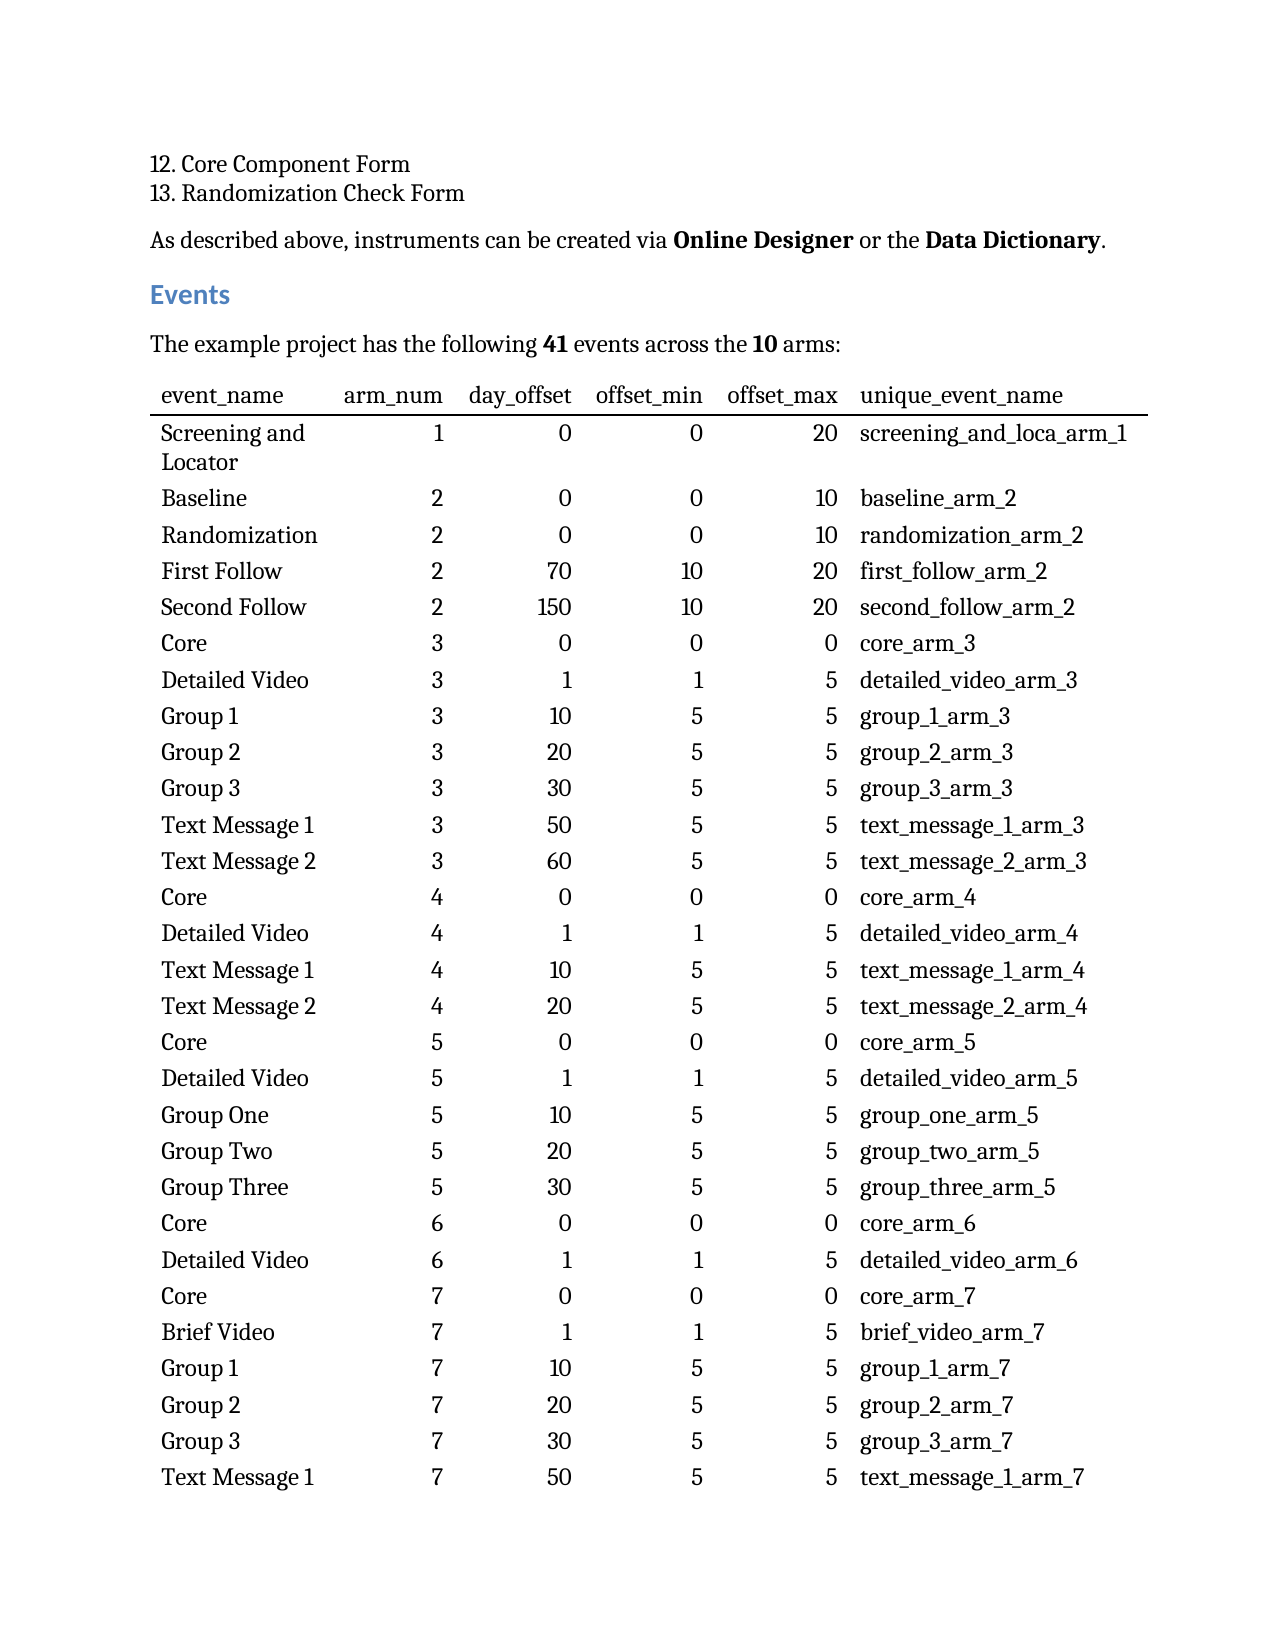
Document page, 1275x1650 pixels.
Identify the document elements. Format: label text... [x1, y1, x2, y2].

table_cell 2 [333, 517, 454, 553]
table_cell 0 [454, 879, 583, 916]
table_cell 4 [333, 879, 454, 916]
table_cell 1 [583, 662, 714, 698]
table_cell 5 [714, 1169, 849, 1206]
table_cell Core [150, 1206, 332, 1242]
table_header unique_event_name [849, 378, 1147, 414]
table_cell 0 [454, 626, 583, 662]
table_cell 3 [333, 698, 454, 734]
table_cell 30 [454, 771, 583, 807]
table_cell 5 [714, 1061, 849, 1097]
table_cell detailed_video_arm_6 [849, 1242, 1147, 1278]
table_cell Brief Video [150, 1314, 332, 1351]
table_cell 5 [333, 1097, 454, 1133]
table_cell Second Follow [150, 589, 332, 626]
table_cell group_1_arm_3 [849, 698, 1147, 734]
table_header day_offset [454, 378, 583, 414]
table_cell Group 1 [150, 1351, 332, 1387]
table_cell 5 [333, 1169, 454, 1206]
table_cell 10 [454, 1097, 583, 1133]
table_cell 5 [583, 807, 714, 843]
table_cell Detailed Video [150, 662, 332, 698]
table_cell 0 [454, 1278, 583, 1314]
table_cell 5 [583, 734, 714, 771]
table_cell group_1_arm_7 [849, 1351, 1147, 1387]
table_cell Detailed Video [150, 1061, 332, 1097]
table_cell 60 [454, 843, 583, 879]
table_cell screening_and_loca_arm_1 [849, 416, 1147, 481]
table_cell 0 [583, 1278, 714, 1314]
table_cell 6 [333, 1206, 454, 1242]
table_cell group_three_arm_5 [849, 1169, 1147, 1206]
table_cell 5 [714, 1351, 849, 1387]
table_cell Detailed Video [150, 1242, 332, 1278]
table_cell 1 [454, 916, 583, 952]
table_cell 5 [583, 1097, 714, 1133]
table_cell Core [150, 1024, 332, 1061]
table_cell 5 [714, 771, 849, 807]
table_cell core_arm_4 [849, 879, 1147, 916]
table_cell 5 [583, 1387, 714, 1423]
table_header offset_min [583, 378, 714, 414]
table_cell 30 [454, 1169, 583, 1206]
table_cell text_message_1_arm_3 [849, 807, 1147, 843]
table_cell 5 [333, 1061, 454, 1097]
table_cell 5 [714, 1423, 849, 1459]
table_cell 20 [454, 1133, 583, 1169]
table_cell text_message_2_arm_4 [849, 988, 1147, 1024]
table_cell 2 [333, 553, 454, 589]
table_cell 20 [454, 734, 583, 771]
table_cell 10 [583, 589, 714, 626]
table_cell 0 [583, 1206, 714, 1242]
table_cell 30 [454, 1423, 583, 1459]
table_cell 5 [583, 1169, 714, 1206]
table_cell 5 [583, 698, 714, 734]
table_cell Screening and Locator [150, 416, 332, 481]
table_cell 10 [454, 952, 583, 988]
table_cell 5 [714, 1387, 849, 1423]
table_cell 5 [714, 807, 849, 843]
table_cell 5 [583, 1459, 714, 1496]
table_cell 0 [583, 626, 714, 662]
table_cell 0 [454, 481, 583, 517]
table_cell Text Message 1 [150, 1459, 332, 1496]
table_cell 1 [583, 1061, 714, 1097]
text The example project has the following 41 events across the 10 arms: [150, 330, 1125, 359]
table_cell Text Message 1 [150, 952, 332, 988]
table_cell Core [150, 879, 332, 916]
table_cell core_arm_3 [849, 626, 1147, 662]
table_cell Randomization [150, 517, 332, 553]
table_cell detailed_video_arm_4 [849, 916, 1147, 952]
table_cell text_message_2_arm_3 [849, 843, 1147, 879]
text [150, 150, 1125, 207]
table_cell 10 [714, 481, 849, 517]
table_cell Detailed Video [150, 916, 332, 952]
table_cell baseline_arm_2 [849, 481, 1147, 517]
table_cell 4 [333, 988, 454, 1024]
table_cell 7 [333, 1278, 454, 1314]
table_cell 1 [454, 1242, 583, 1278]
table_cell core_arm_6 [849, 1206, 1147, 1242]
table_cell 0 [714, 879, 849, 916]
table_cell 7 [333, 1351, 454, 1387]
table_cell 0 [583, 879, 714, 916]
table_cell 5 [714, 698, 849, 734]
table_cell text_message_1_arm_7 [849, 1459, 1147, 1496]
table_cell 20 [454, 1387, 583, 1423]
table_cell 5 [714, 734, 849, 771]
table_cell Group 3 [150, 1423, 332, 1459]
table_cell 0 [454, 517, 583, 553]
table_cell 0 [583, 1024, 714, 1061]
table_cell core_arm_7 [849, 1278, 1147, 1314]
table_header event_name [150, 378, 332, 414]
table_cell text_message_1_arm_4 [849, 952, 1147, 988]
table_cell 5 [583, 843, 714, 879]
table_cell 5 [714, 843, 849, 879]
table_cell 1 [583, 1314, 714, 1351]
table_cell 5 [714, 662, 849, 698]
table_cell Group 3 [150, 771, 332, 807]
table_cell 7 [333, 1387, 454, 1423]
table_cell 2 [333, 589, 454, 626]
table_cell group_one_arm_5 [849, 1097, 1147, 1133]
table_cell 0 [714, 1206, 849, 1242]
table_cell 150 [454, 589, 583, 626]
table_cell 10 [454, 698, 583, 734]
table_cell 7 [333, 1423, 454, 1459]
table_cell 4 [333, 916, 454, 952]
table_cell Group Two [150, 1133, 332, 1169]
table_cell Group Three [150, 1169, 332, 1206]
table_cell 6 [333, 1242, 454, 1278]
table_cell group_3_arm_3 [849, 771, 1147, 807]
table_cell brief_video_arm_7 [849, 1314, 1147, 1351]
table_cell 70 [454, 553, 583, 589]
table_cell 10 [454, 1351, 583, 1387]
table_cell Group 1 [150, 698, 332, 734]
table_header arm_num [333, 378, 454, 414]
table_cell 1 [333, 416, 454, 481]
table_cell Group 2 [150, 1387, 332, 1423]
table_cell 10 [714, 517, 849, 553]
table_cell 5 [714, 952, 849, 988]
table_cell group_two_arm_5 [849, 1133, 1147, 1169]
table_cell 20 [714, 416, 849, 481]
table_cell 3 [333, 843, 454, 879]
table_cell Core [150, 1278, 332, 1314]
table_cell first_follow_arm_2 [849, 553, 1147, 589]
table_cell Text Message 2 [150, 843, 332, 879]
table_cell 1 [454, 1061, 583, 1097]
table_cell Group 2 [150, 734, 332, 771]
table_cell 5 [714, 1097, 849, 1133]
text As described above, instruments can be created via Online Designer or the Data Dictionary. [150, 226, 1125, 255]
table_cell Core [150, 626, 332, 662]
table_cell 5 [583, 988, 714, 1024]
table_cell 5 [583, 1133, 714, 1169]
table_cell 3 [333, 626, 454, 662]
table_cell 0 [583, 517, 714, 553]
table_cell 0 [583, 481, 714, 517]
table_cell 5 [583, 952, 714, 988]
table_cell 5 [714, 1314, 849, 1351]
table_header offset_max [714, 378, 849, 414]
table_cell 20 [714, 589, 849, 626]
table_cell 5 [714, 1133, 849, 1169]
table_cell 3 [333, 662, 454, 698]
table_cell core_arm_5 [849, 1024, 1147, 1061]
table_cell 0 [454, 1206, 583, 1242]
table_cell 1 [583, 916, 714, 952]
table_cell 50 [454, 807, 583, 843]
table_cell 50 [454, 1459, 583, 1496]
table_cell group_2_arm_3 [849, 734, 1147, 771]
table_cell 0 [714, 1278, 849, 1314]
table_cell 4 [333, 952, 454, 988]
table_cell 5 [583, 1351, 714, 1387]
table_cell 5 [714, 916, 849, 952]
table_cell 0 [714, 626, 849, 662]
table_cell 20 [714, 553, 849, 589]
table_cell 7 [333, 1314, 454, 1351]
table_cell 3 [333, 807, 454, 843]
table_cell Text Message 1 [150, 807, 332, 843]
table_cell group_3_arm_7 [849, 1423, 1147, 1459]
table_cell group_2_arm_7 [849, 1387, 1147, 1423]
table_cell 1 [454, 662, 583, 698]
table_cell detailed_video_arm_3 [849, 662, 1147, 698]
table_cell Text Message 2 [150, 988, 332, 1024]
table_cell 0 [454, 1024, 583, 1061]
table_cell Baseline [150, 481, 332, 517]
table_cell 5 [333, 1133, 454, 1169]
table_cell 5 [714, 988, 849, 1024]
table_cell second_follow_arm_2 [849, 589, 1147, 626]
table_cell 3 [333, 771, 454, 807]
table_cell 5 [583, 771, 714, 807]
table_cell 5 [714, 1459, 849, 1496]
table_cell 1 [454, 1314, 583, 1351]
table_cell randomization_arm_2 [849, 517, 1147, 553]
table_cell 1 [583, 1242, 714, 1278]
table_cell 10 [583, 553, 714, 589]
table_cell 5 [583, 1423, 714, 1459]
table_cell 7 [333, 1459, 454, 1496]
table_cell 5 [714, 1242, 849, 1278]
table_cell 0 [583, 416, 714, 481]
table_cell 3 [333, 734, 454, 771]
table_cell First Follow [150, 553, 332, 589]
table_cell detailed_video_arm_5 [849, 1061, 1147, 1097]
table_cell 0 [714, 1024, 849, 1061]
subtitle Events [150, 276, 1125, 311]
table_cell 5 [333, 1024, 454, 1061]
table_cell 2 [333, 481, 454, 517]
table_cell 20 [454, 988, 583, 1024]
table_cell Group One [150, 1097, 332, 1133]
table_cell 0 [454, 416, 583, 481]
